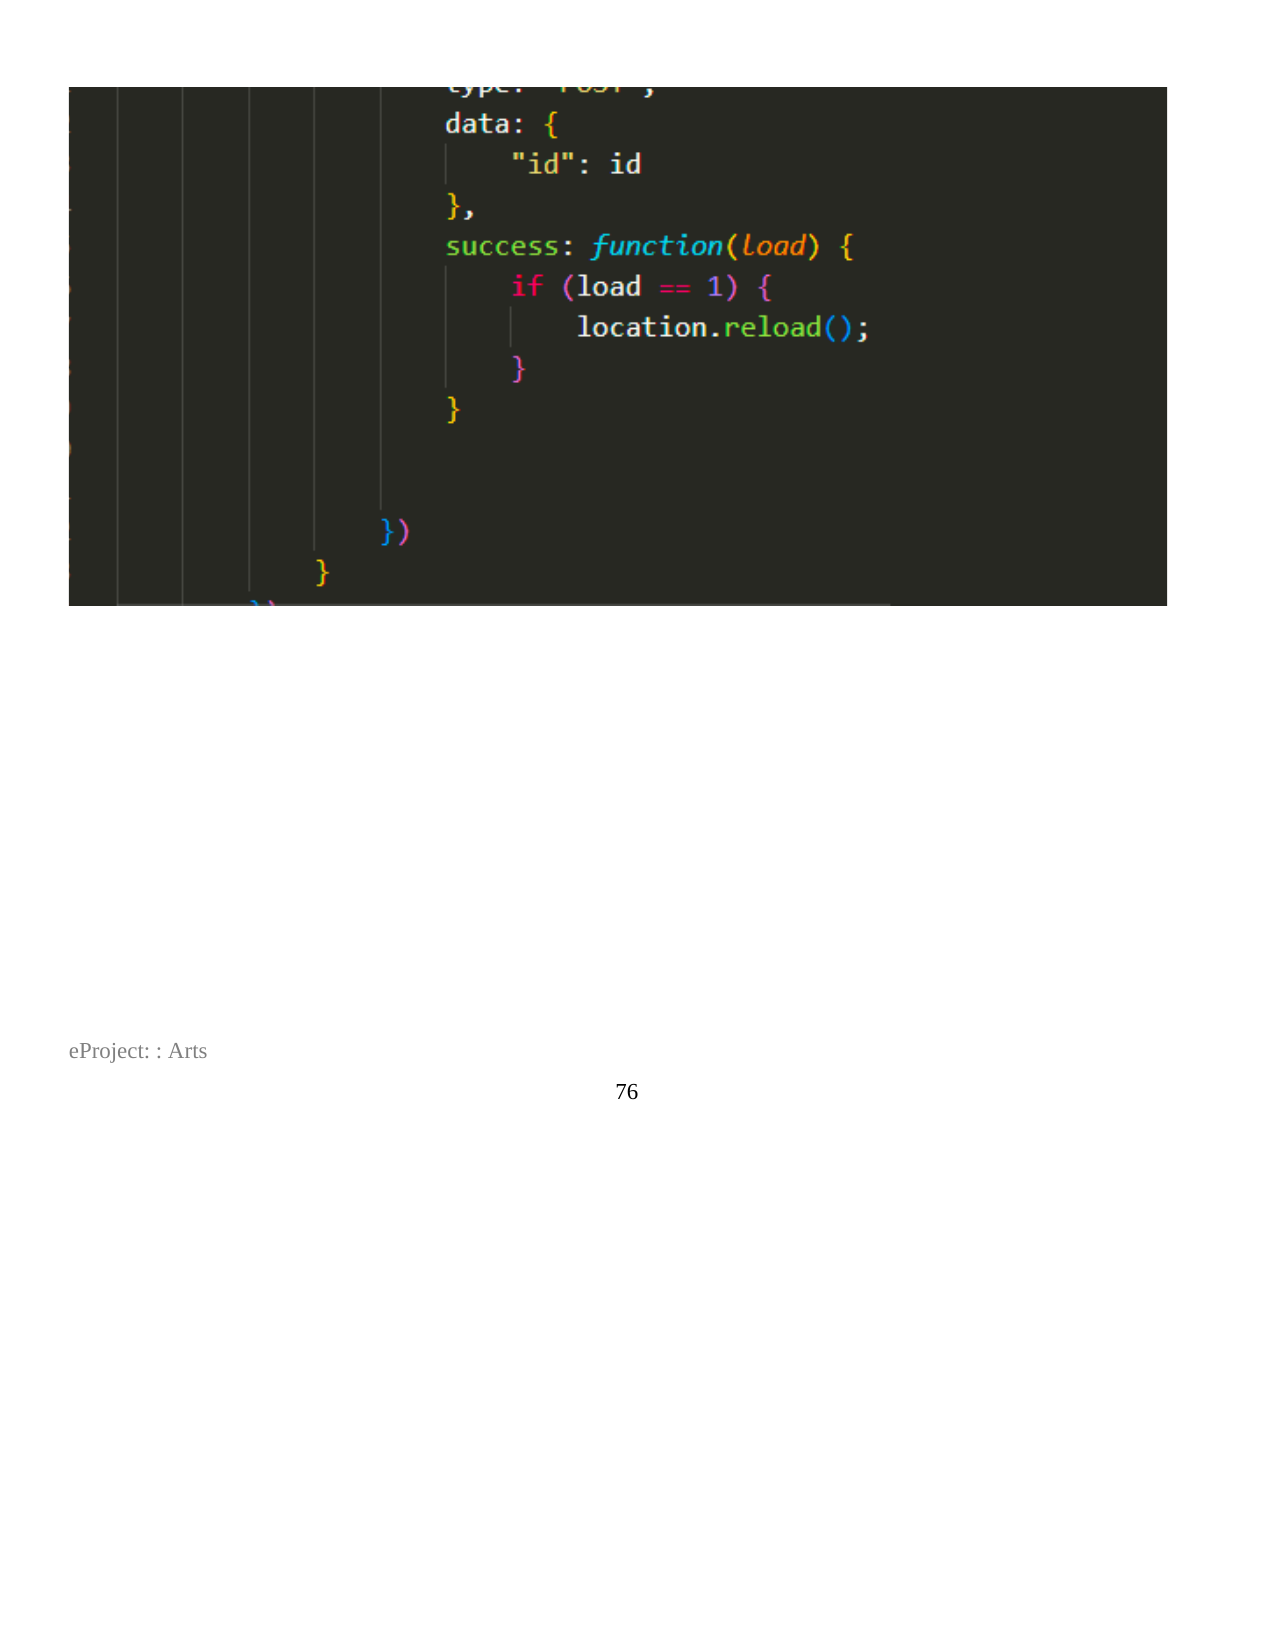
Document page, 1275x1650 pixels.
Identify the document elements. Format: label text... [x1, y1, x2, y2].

text 76 [72, 1089, 1210, 1102]
picture [68, 87, 1168, 606]
text eProject: : Arts [69, 1037, 1207, 1063]
